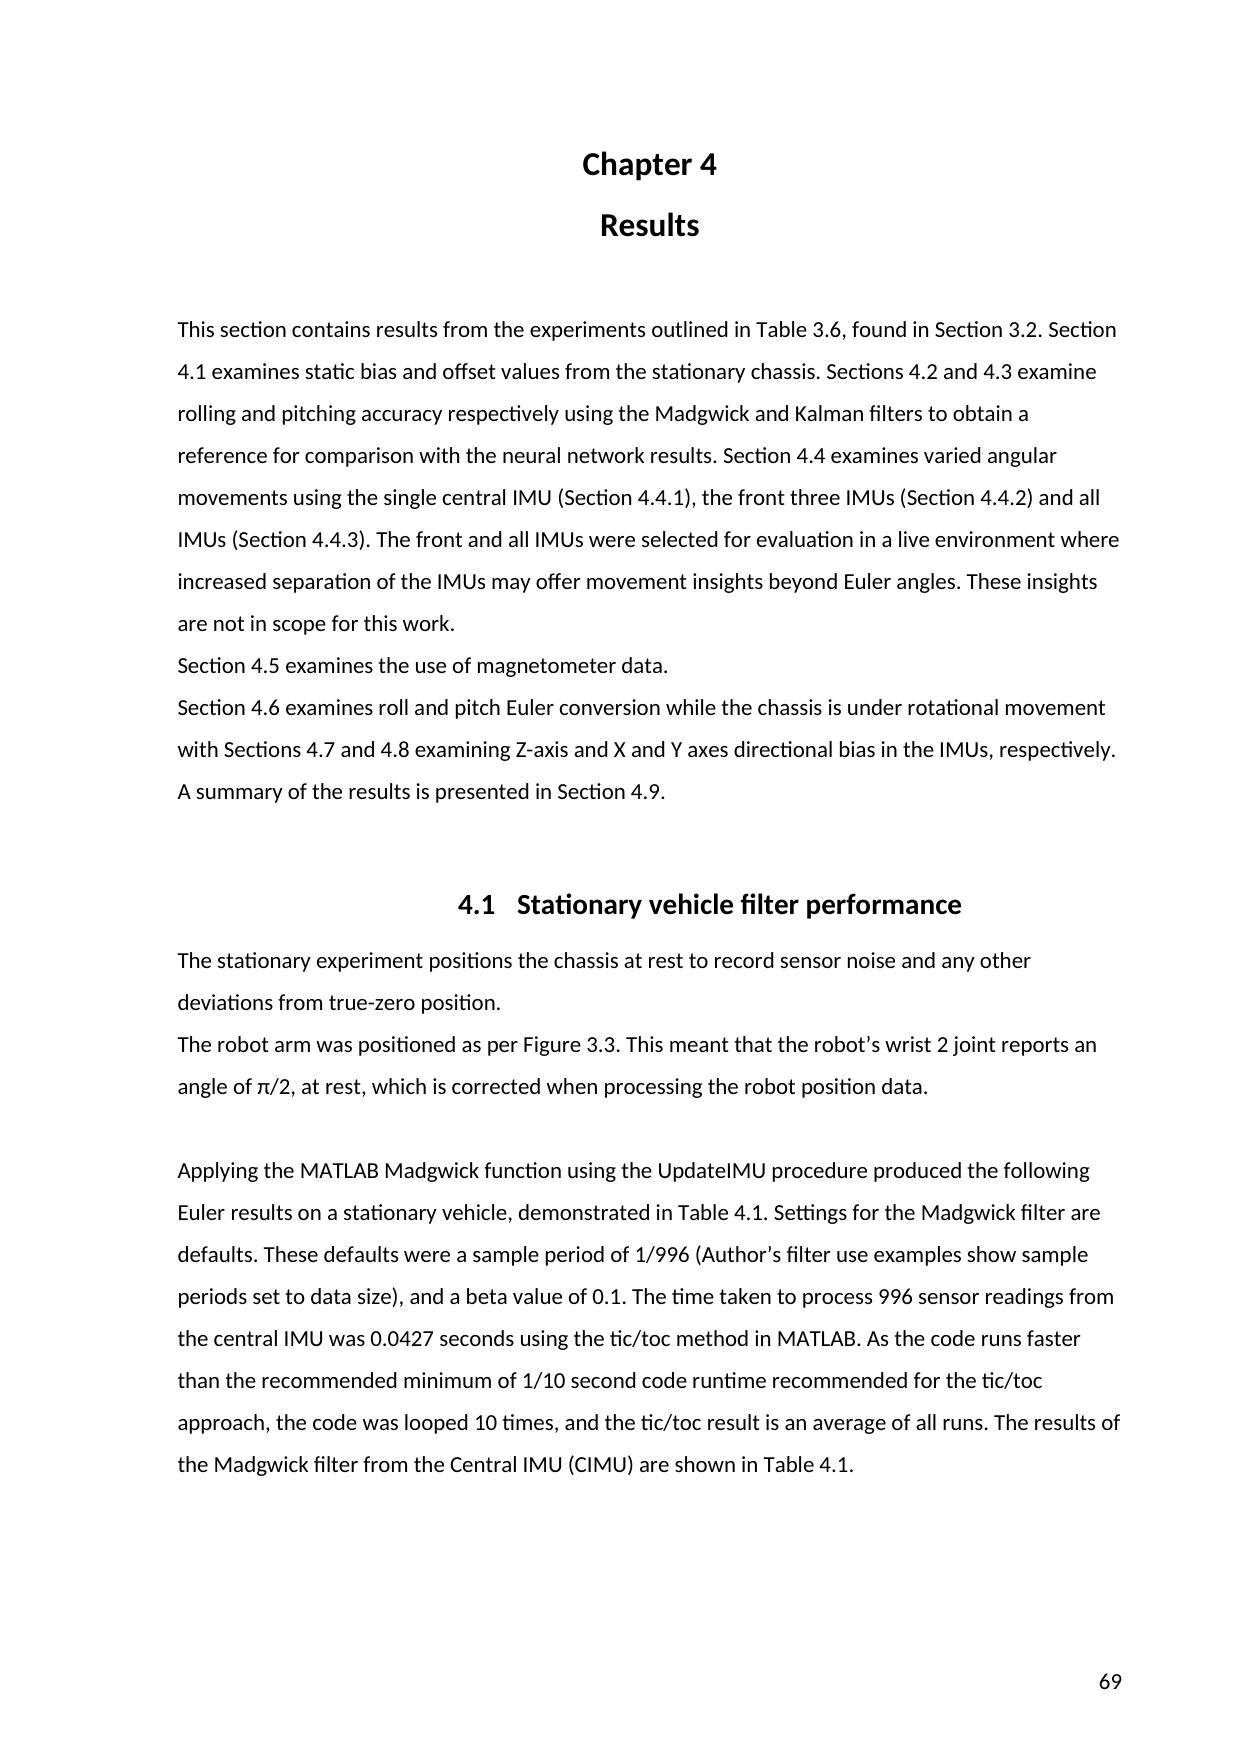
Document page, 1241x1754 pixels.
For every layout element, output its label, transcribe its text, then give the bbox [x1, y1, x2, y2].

subtitle Results [177, 143, 1122, 245]
text The stationary experiment positions the chassis at rest to record sensor noise and any other deviations from true-zero position. The robot arm was positioned as per Figure 3.3. This meant that the robot’s wrist 2 joint reports an angle of π/2, at rest, which is corrected when processing the robot position data. Applying the MATLAB Madgwick function using the UpdateIMU procedure produced the following Euler results on a stationary vehicle, demonstrated in Table 4.1. Settings for the Madgwick filter are defaults. These defaults were a sample period of 1/996 (Author’s filter use examples show sample periods set to data size), and a beta value of 0.1. The time taken to process 996 sensor readings from the central IMU was 0.0427 seconds using the tic/toc method in MATLAB. As the code runs faster than the recommended minimum of 1/10 second code runtime recommended for the tic/toc approach, the code was looped 10 times, and the tic/toc result is an average of all runs. The results of the Madgwick filter from the Central IMU (CIMU) are shown in Table 4.1. [177, 947, 1122, 1478]
text This section contains results from the experiments outlined in Table 3.6, found in Section 3.2. Section 4.1 examines static bias and offset values from the stationary chassis. Sections 4.2 and 4.3 examine rolling and pitching accuracy respectively using the Madgwick and Kalman filters to obtain a reference for comparison with the neural network results. Section 4.4 examines varied angular movements using the single central IMU (Section 4.4.1), the front three IMUs (Section 4.4.2) and all IMUs (Section 4.4.3). The front and all IMUs were selected for evaluation in a live environment where increased separation of the IMUs may offer movement insights beyond Euler angles. These insights are not in scope for this work. Section 4.5 examines the use of magnetometer data. Section 4.6 examines roll and pitch Euler conversion while the chassis is under rotational movement with Sections 4.7 and 4.8 examining Z-axis and X and Y axes directional bias in the IMUs, respectively. A summary of the results is presented in Section 4.9. [177, 315, 1122, 847]
subtitle Stationary vehicle filter performance [458, 886, 1122, 922]
